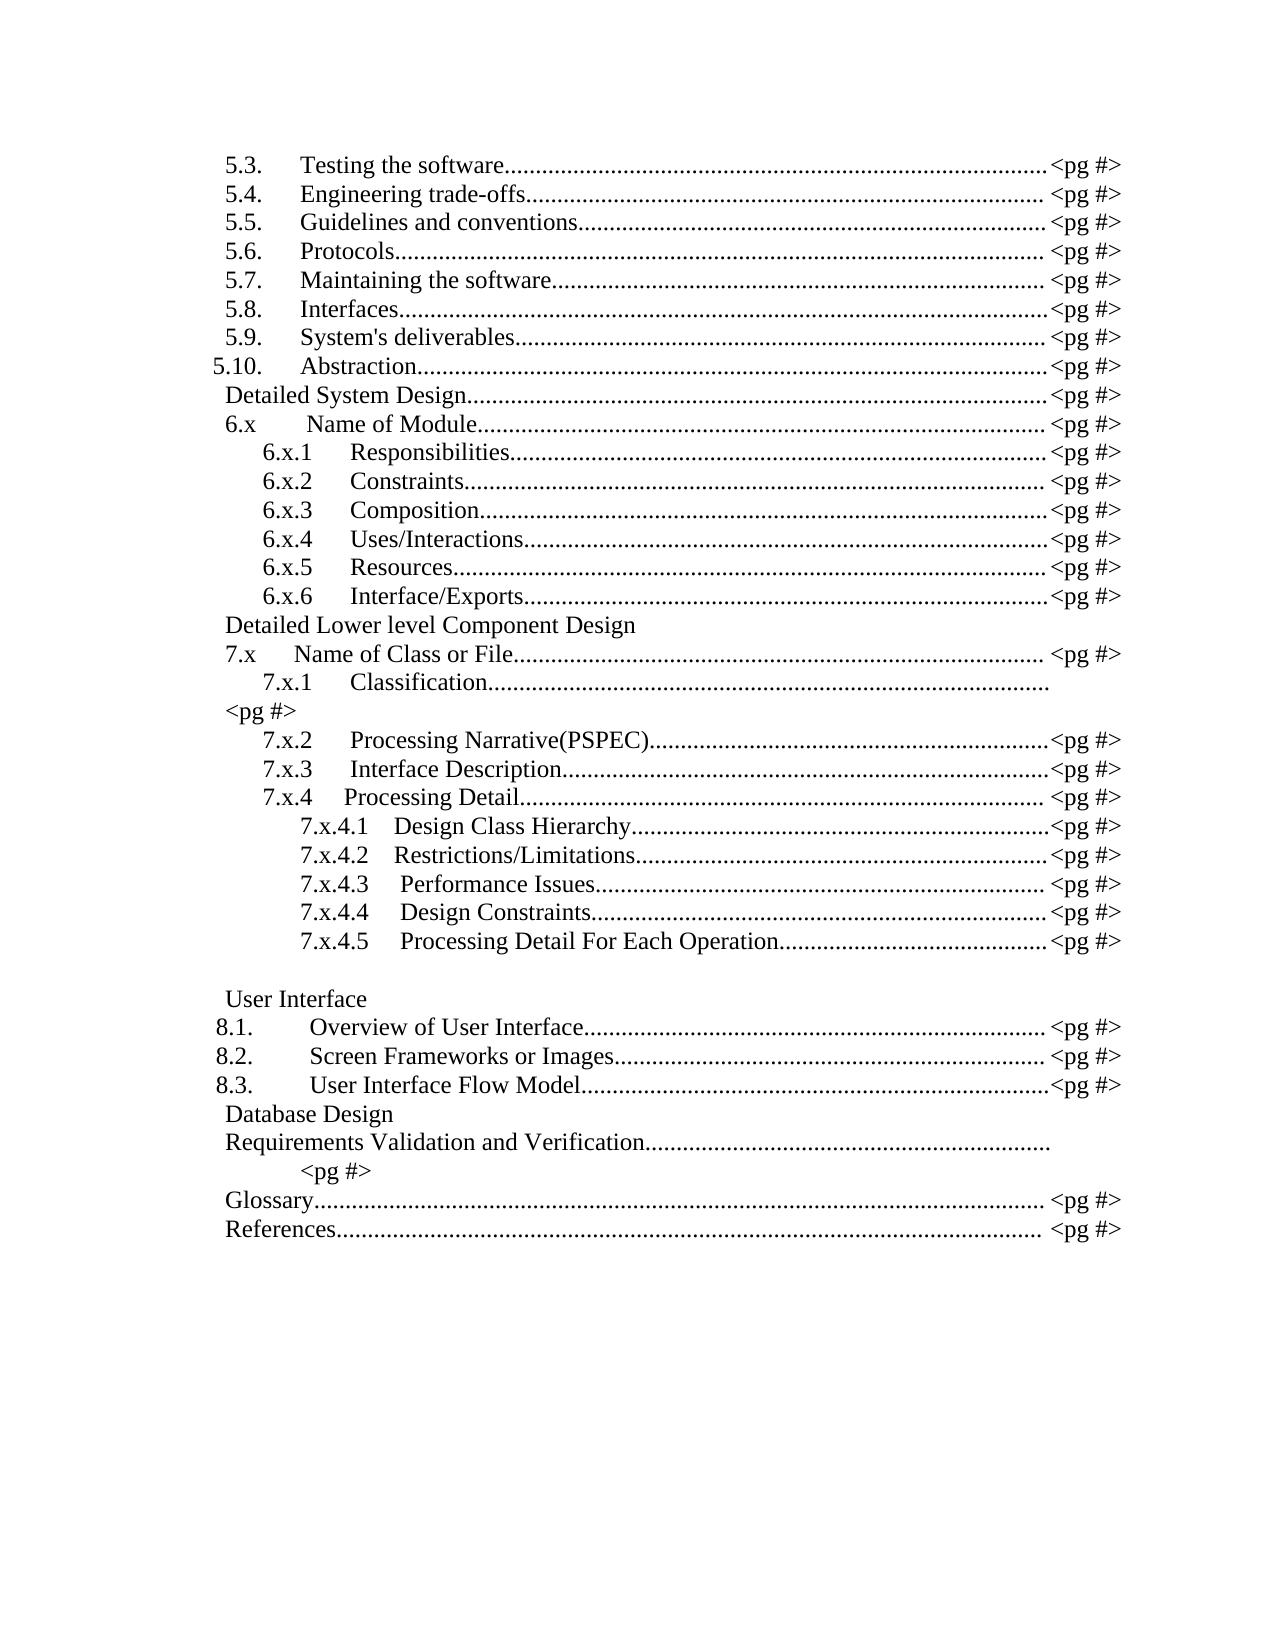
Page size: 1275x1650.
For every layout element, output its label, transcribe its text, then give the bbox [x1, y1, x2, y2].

list Glossary..................................................................................................................... <pg #> [187, 1185, 1125, 1214]
list Detailed Lower level Component Design [187, 610, 1125, 639]
list Guidelines and conventions........................................................................... <pg #> [262, 207, 1125, 236]
text 7.x.3 Interface Description.............................................................................. <pg #> [187, 754, 1125, 782]
list User Interface Flow Model........................................................................... <pg #> [253, 1070, 1125, 1099]
text 7.x.4.5 Processing Detail For Each Operation........................................... <pg #> [262, 926, 1125, 955]
list Protocols........................................................................................................ <pg #> [262, 236, 1125, 265]
text 6.x.5 Resources............................................................................................... <pg #> [187, 552, 1125, 581]
text 7.x.1 Classification.......................................................................................... <pg #> [187, 667, 1125, 725]
list Abstraction..................................................................................................... <pg #> [262, 351, 1125, 380]
list Requirements Validation and Verification................................................................. <pg #> [187, 1127, 1125, 1185]
text 6.x.3 Composition........................................................................................... <pg #> [187, 495, 1125, 524]
list Testing the software....................................................................................... <pg #> [262, 150, 1125, 179]
list Engineering trade-offs................................................................................... <pg #> [262, 179, 1125, 207]
list Detailed System Design............................................................................................. <pg #> [187, 380, 1125, 409]
text 7.x.4 Processing Detail.................................................................................... <pg #> [187, 782, 1125, 811]
list Overview of User Interface.......................................................................... <pg #> [253, 1012, 1125, 1041]
list Interfaces........................................................................................................ <pg #> [262, 294, 1125, 322]
list System's deliverables..................................................................................... <pg #> [262, 322, 1125, 351]
text 6.x.6 Interface/Exports.................................................................................... <pg #> [187, 581, 1125, 610]
text 7.x.4.2 Restrictions/Limitations.................................................................. <pg #> [262, 840, 1125, 869]
list Maintaining the software............................................................................... <pg #> [262, 265, 1125, 294]
list References................................................................................................................. <pg #> [187, 1214, 1125, 1242]
text 7.x.2 Processing Narrative(PSPEC)................................................................ <pg #> [187, 725, 1125, 754]
list User Interface [187, 984, 1125, 1012]
text 6.x.2 Constraints............................................................................................. <pg #> [187, 466, 1125, 495]
list Screen Frameworks or Images..................................................................... <pg #> [253, 1041, 1125, 1070]
text 6.x.4 Uses/Interactions.................................................................................... <pg #> [187, 524, 1125, 552]
text 6.x Name of Module........................................................................................... <pg #> [150, 409, 1125, 437]
text 7.x.4.4 Design Constraints......................................................................... <pg #> [262, 897, 1125, 926]
text 6.x.1 Responsibilities...................................................................................... <pg #> [187, 437, 1125, 466]
text 7.x.4.1 Design Class Hierarchy................................................................... <pg #> [262, 811, 1125, 840]
text 7.x.4.3 Performance Issues........................................................................ <pg #> [262, 869, 1125, 897]
text 7.x Name of Class or File..................................................................................... <pg #> [150, 639, 1125, 667]
list Database Design [187, 1099, 1125, 1127]
